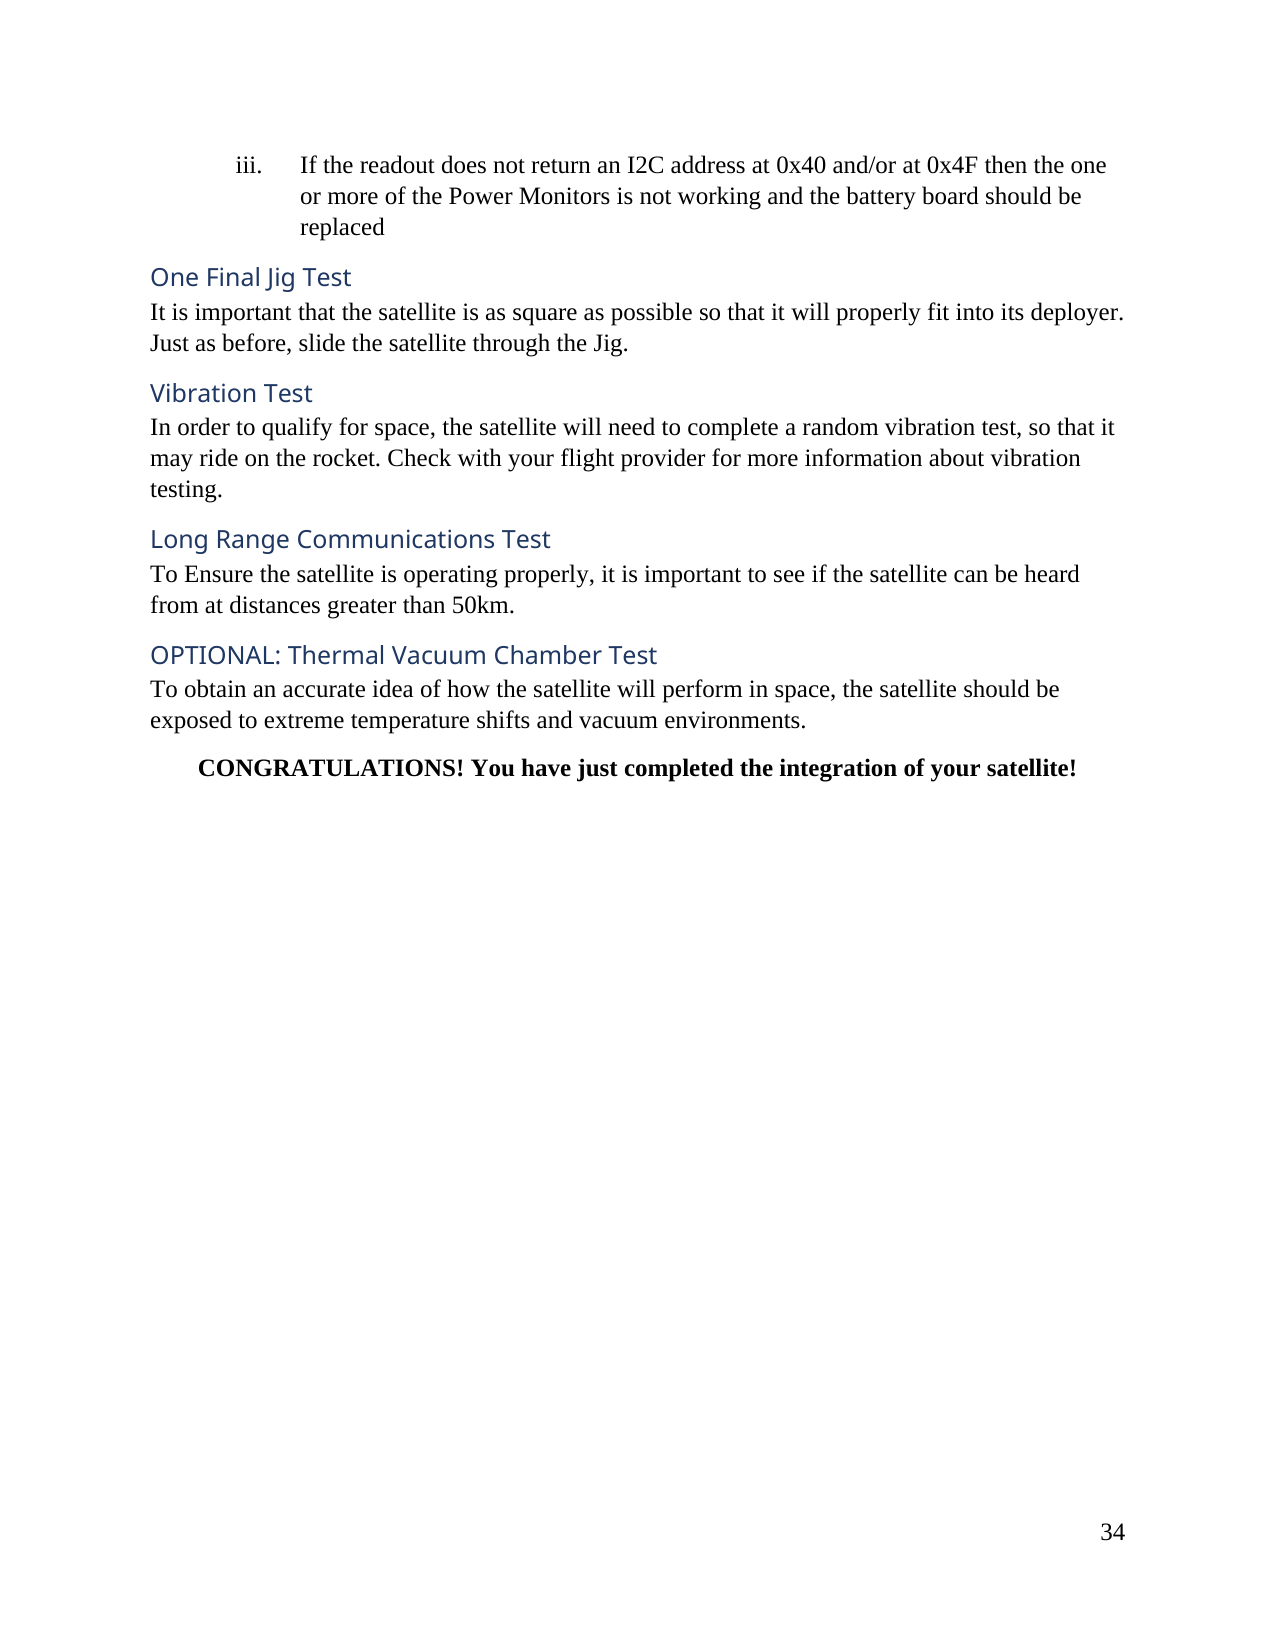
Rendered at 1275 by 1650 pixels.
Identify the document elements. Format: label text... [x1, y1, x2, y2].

subtitle OPTIONAL: Thermal Vacuum Chamber Test [150, 637, 1125, 671]
text In order to qualify for space, the satellite will need to complete a random vibration test, so that it may ride on the rocket. Check with your flight provider for more information about vibration testing. [150, 412, 1125, 503]
subtitle Long Range Communications Test [150, 522, 1125, 556]
text To Ensure the satellite is operating properly, it is important to see if the satellite can be heard from at distances greater than 50km. [150, 559, 1125, 618]
subtitle One Final Jig Test [150, 260, 1125, 294]
text It is important that the satellite is as square as possible so that it will properly fit into its deployer. Just as before, slide the satellite through the Jig. [150, 297, 1125, 356]
text CONGRATULATIONS! You have just completed the integration of your satellite! [150, 753, 1125, 813]
subtitle Vibration Test [150, 375, 1125, 409]
text To obtain an accurate idea of how the satellite will perform in space, the satellite should be exposed to extreme temperature shifts and vacuum environments. [150, 674, 1125, 734]
list If the readout does not return an I2C address at 0x40 and/or at 0x4F then the one or more of the Power Monitors is not working and the battery board should be replaced [262, 150, 1125, 241]
